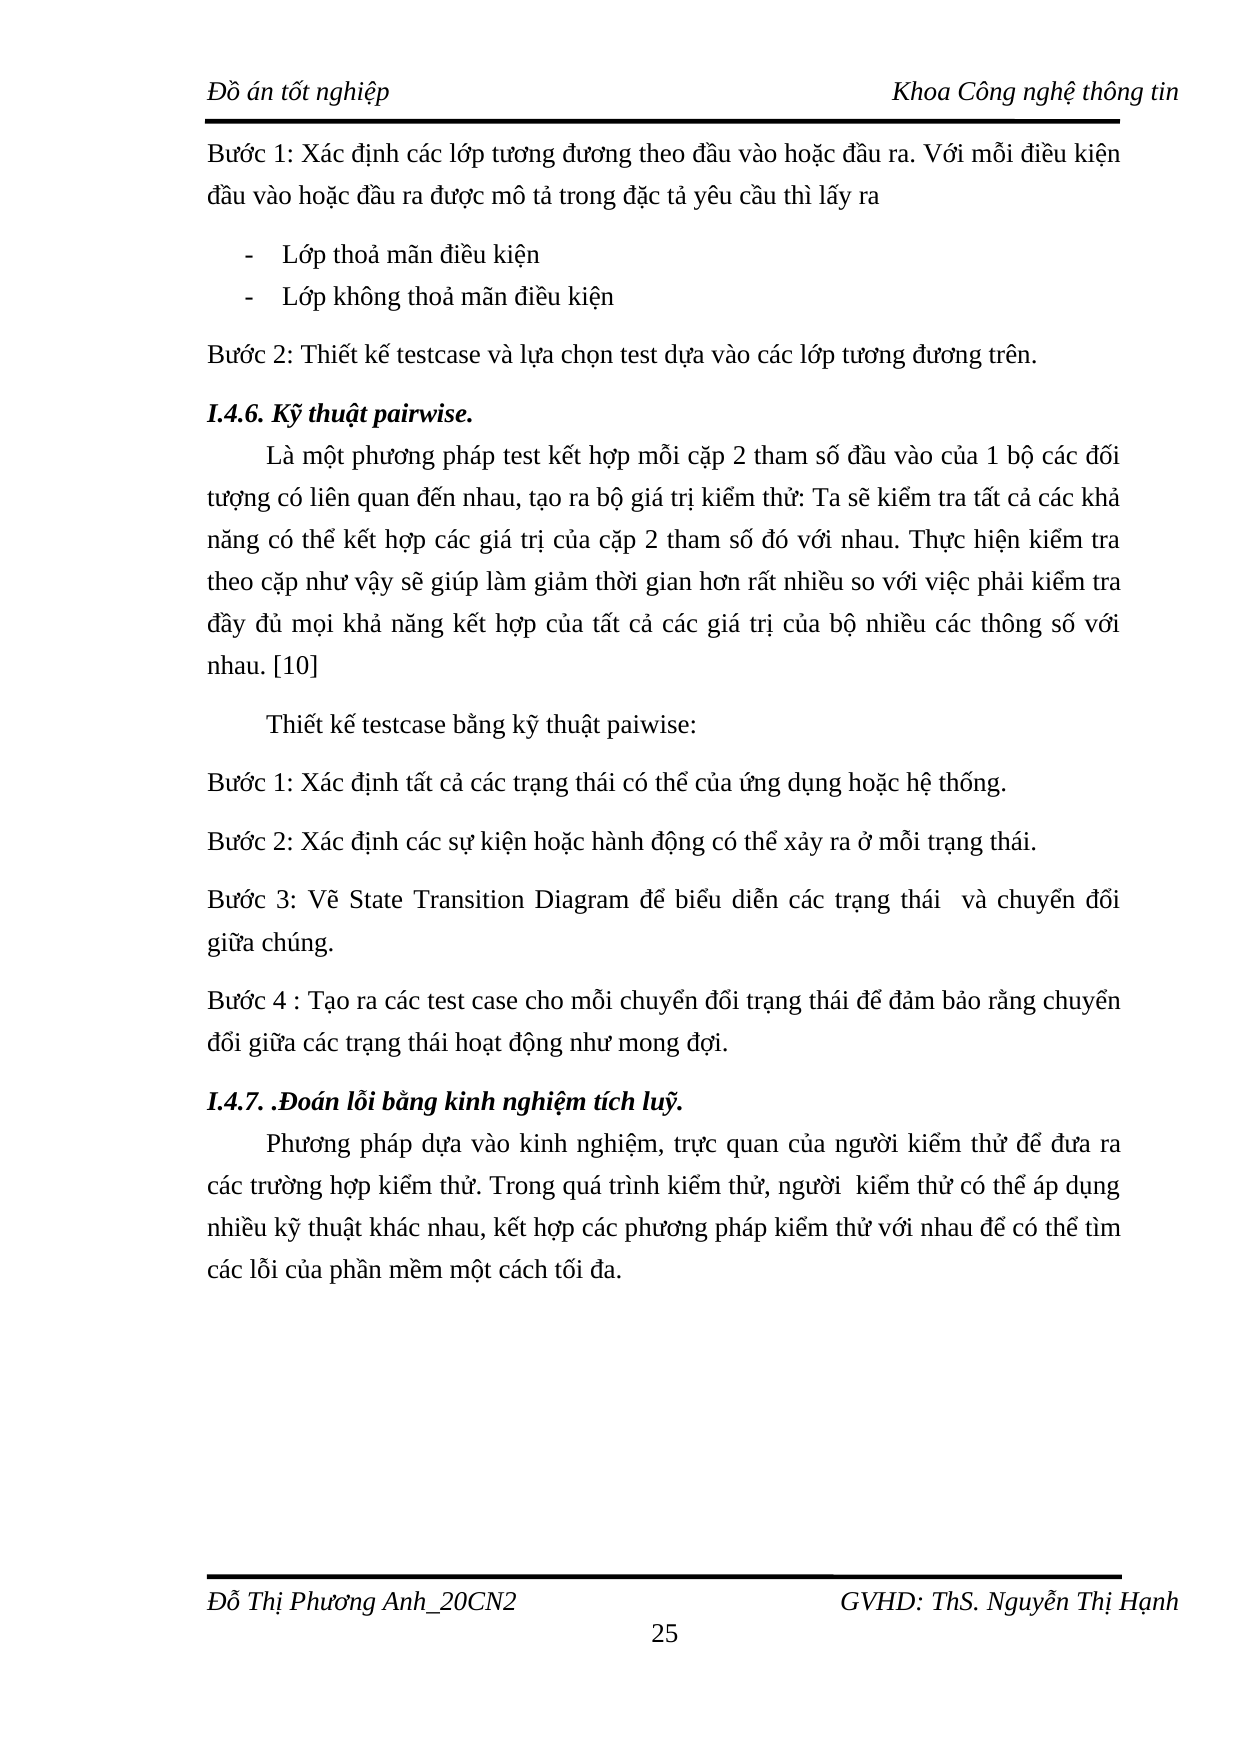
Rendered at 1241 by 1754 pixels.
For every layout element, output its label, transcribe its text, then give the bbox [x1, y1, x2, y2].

subtitle Kỹ thuật pairwise. [207, 397, 1122, 428]
text Bước 4 : Tạo ra các test case cho mỗi chuyển đổi trạng thái để đảm bảo rằng chuyển đổi giữa các trạng thái hoạt động như mong đợi. [207, 984, 1122, 1057]
text Phương pháp dựa vào kinh nghiệm, trực quan của người kiểm thử để đưa ra các trường hợp kiểm thử. Trong quá trình kiểm thử, người kiểm thử có thể áp dụng nhiều kỹ thuật khác nhau, kết hợp các phương pháp kiểm thử với nhau để có thể tìm các lỗi của phần mềm một cách tối đa. [207, 1127, 1122, 1284]
text Bước 2: Thiết kế testcase và lựa chọn test dựa vào các lớp tương đương trên. [207, 338, 1122, 370]
text Thiết kế testcase bằng kỹ thuật paiwise: [207, 708, 1122, 739]
text Bước 1: Xác định các lớp tương đương theo đầu vào hoặc đầu ra. Với mỗi điều kiện đầu vào hoặc đầu ra được mô tả trong đặc tả yêu cầu thì lấy ra [207, 137, 1122, 210]
text Là một phương pháp test kết hợp mỗi cặp 2 tham số đầu vào của 1 bộ các đối tượng có liên quan đến nhau, tạo ra bộ giá trị kiểm thử: Ta sẽ kiểm tra tất cả các khả năng có thể kết hợp các giá trị của cặp 2 tham số đó với nhau. Thực hiện kiểm tra theo cặp như vậy sẽ giúp làm giảm thời gian hơn rất nhiều so với việc phải kiểm tra đầy đủ mọi khả năng kết hợp của tất cả các giá trị của bộ nhiều các thông số với nhau. [207, 439, 1122, 680]
text Bước 3: Vẽ State Transition Diagram để biểu diễn các trạng thái và chuyển đổi giữa chúng. [207, 884, 1122, 957]
subtitle .Đoán lỗi bằng kinh nghiệm tích luỹ. [207, 1085, 1122, 1116]
list Lớp thoả mãn điều kiện [244, 238, 1122, 269]
list Lớp không thoả mãn điều kiện [244, 280, 1122, 311]
text Bước 2: Xác định các sự kiện hoặc hành động có thể xảy ra ở mỗi trạng thái. [207, 825, 1122, 856]
text Bước 1: Xác định tất cả các trạng thái có thể của ứng dụng hoặc hệ thống. [207, 766, 1122, 797]
